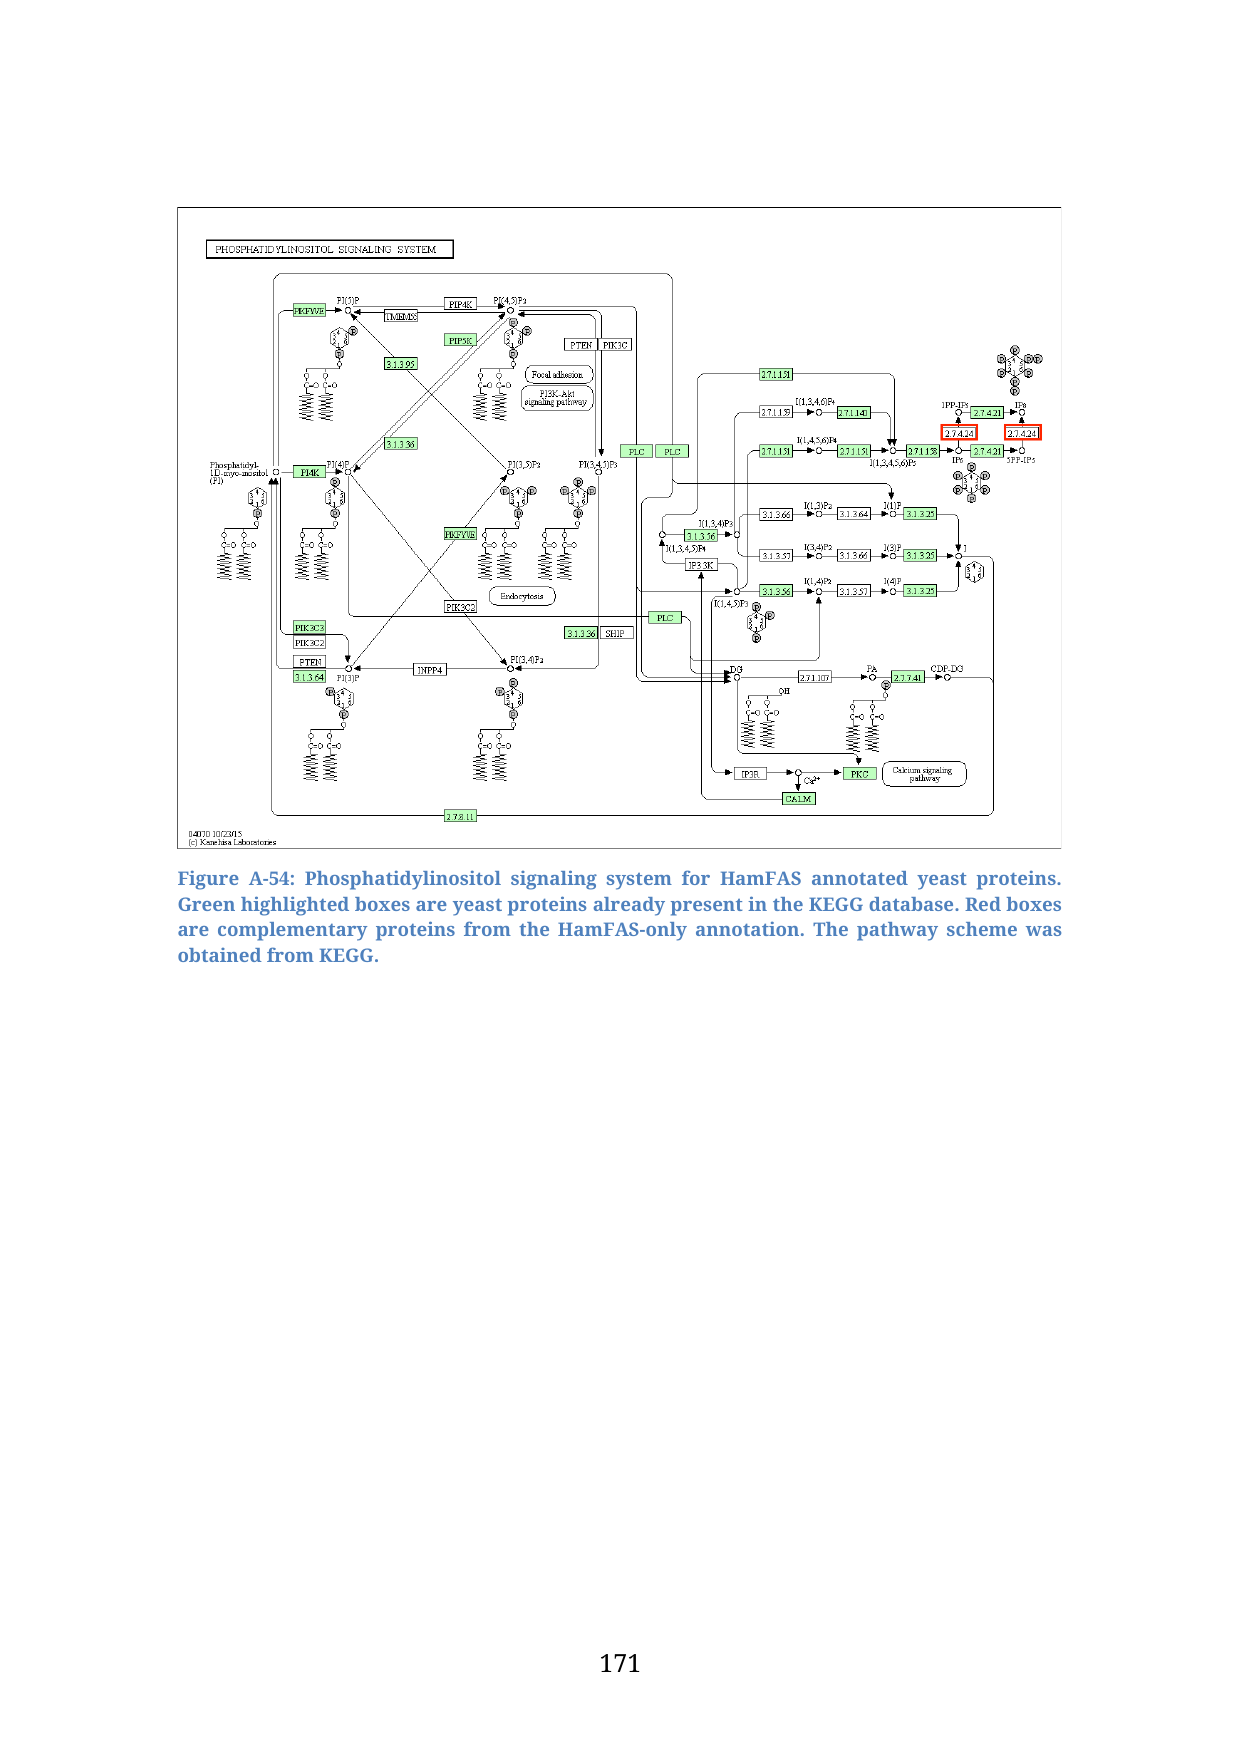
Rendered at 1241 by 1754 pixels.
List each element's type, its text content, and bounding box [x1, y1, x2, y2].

picture [177, 207, 1062, 849]
